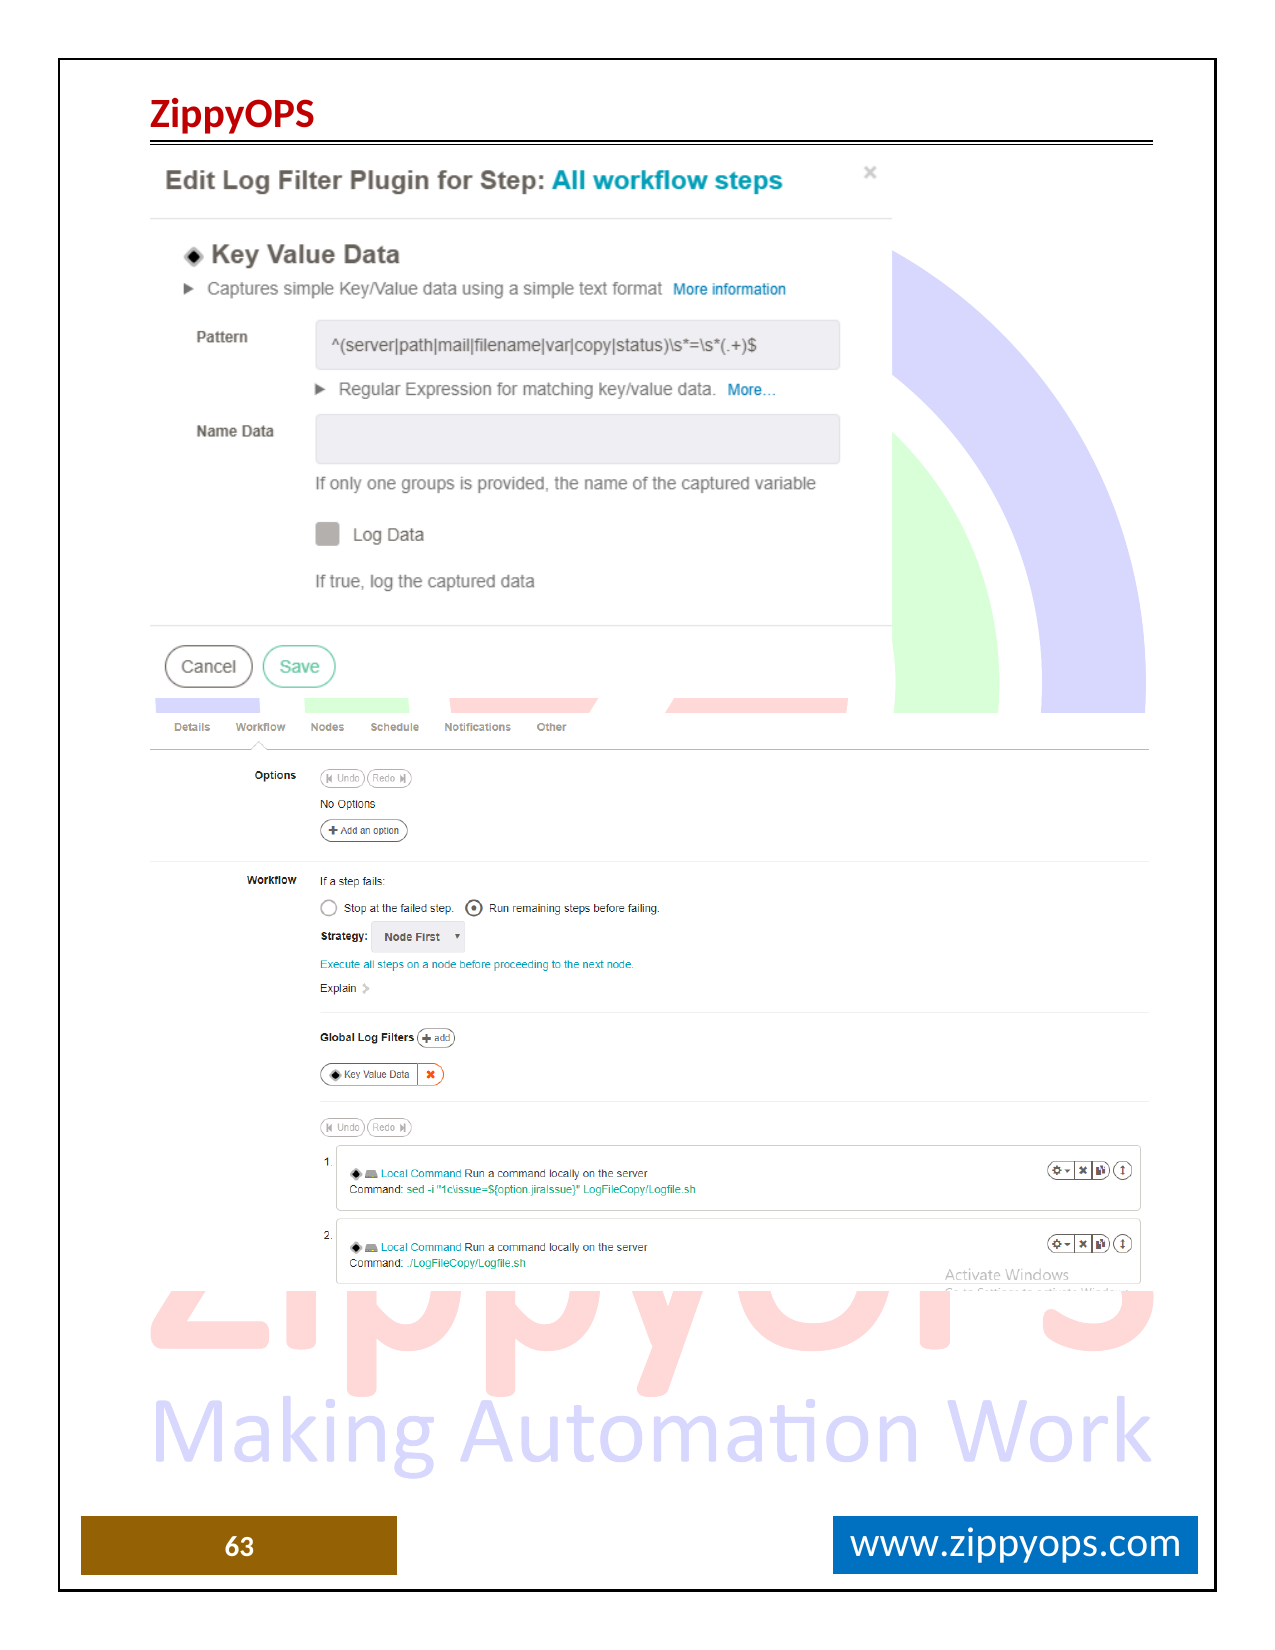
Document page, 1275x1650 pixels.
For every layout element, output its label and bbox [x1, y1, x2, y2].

picture [150, 150, 893, 698]
picture [150, 713, 1154, 1291]
